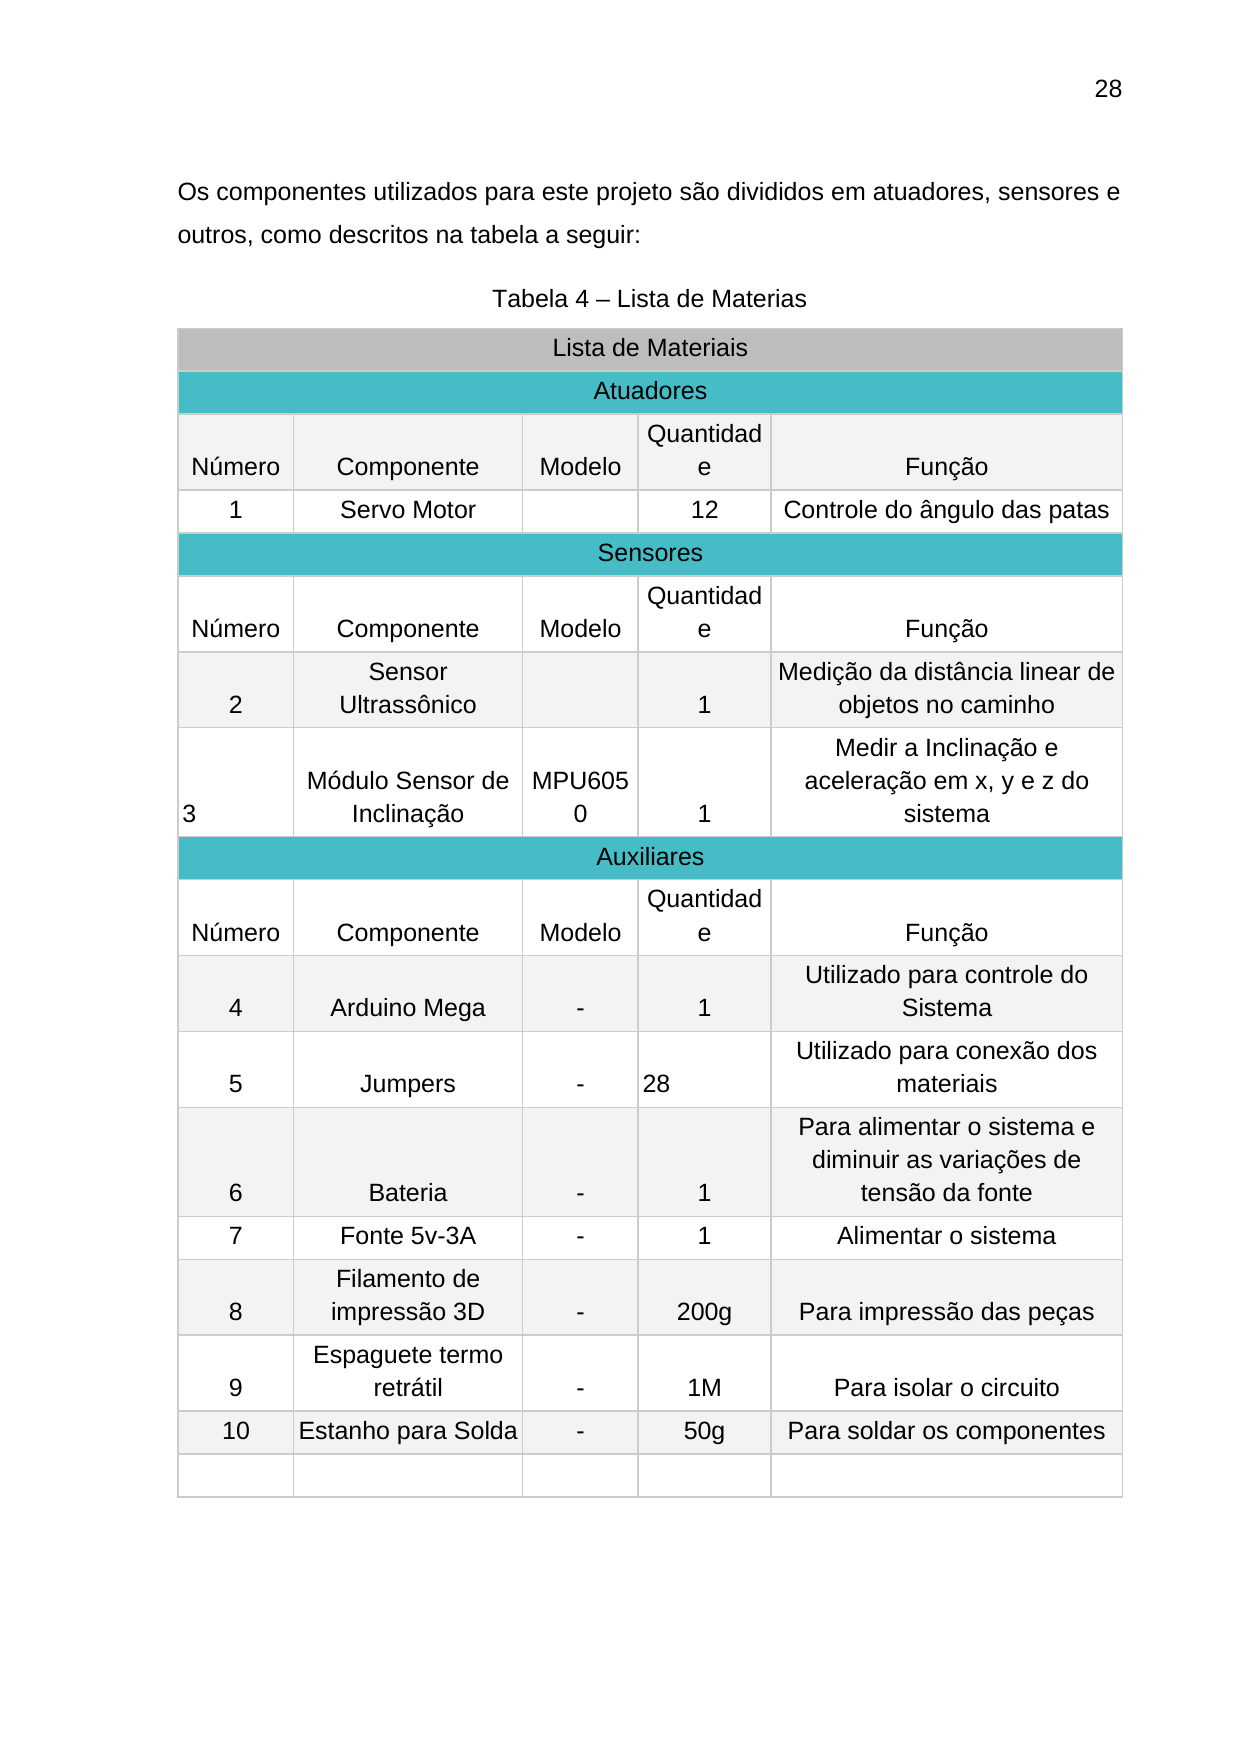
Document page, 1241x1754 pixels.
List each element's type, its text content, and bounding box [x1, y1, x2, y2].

text Tabela 4 – Lista de Materias [177, 284, 1122, 313]
text Os componentes utilizados para este projeto são divididos em atuadores, sensores e outros, como descritos na tabela a seguir: [177, 177, 1122, 249]
